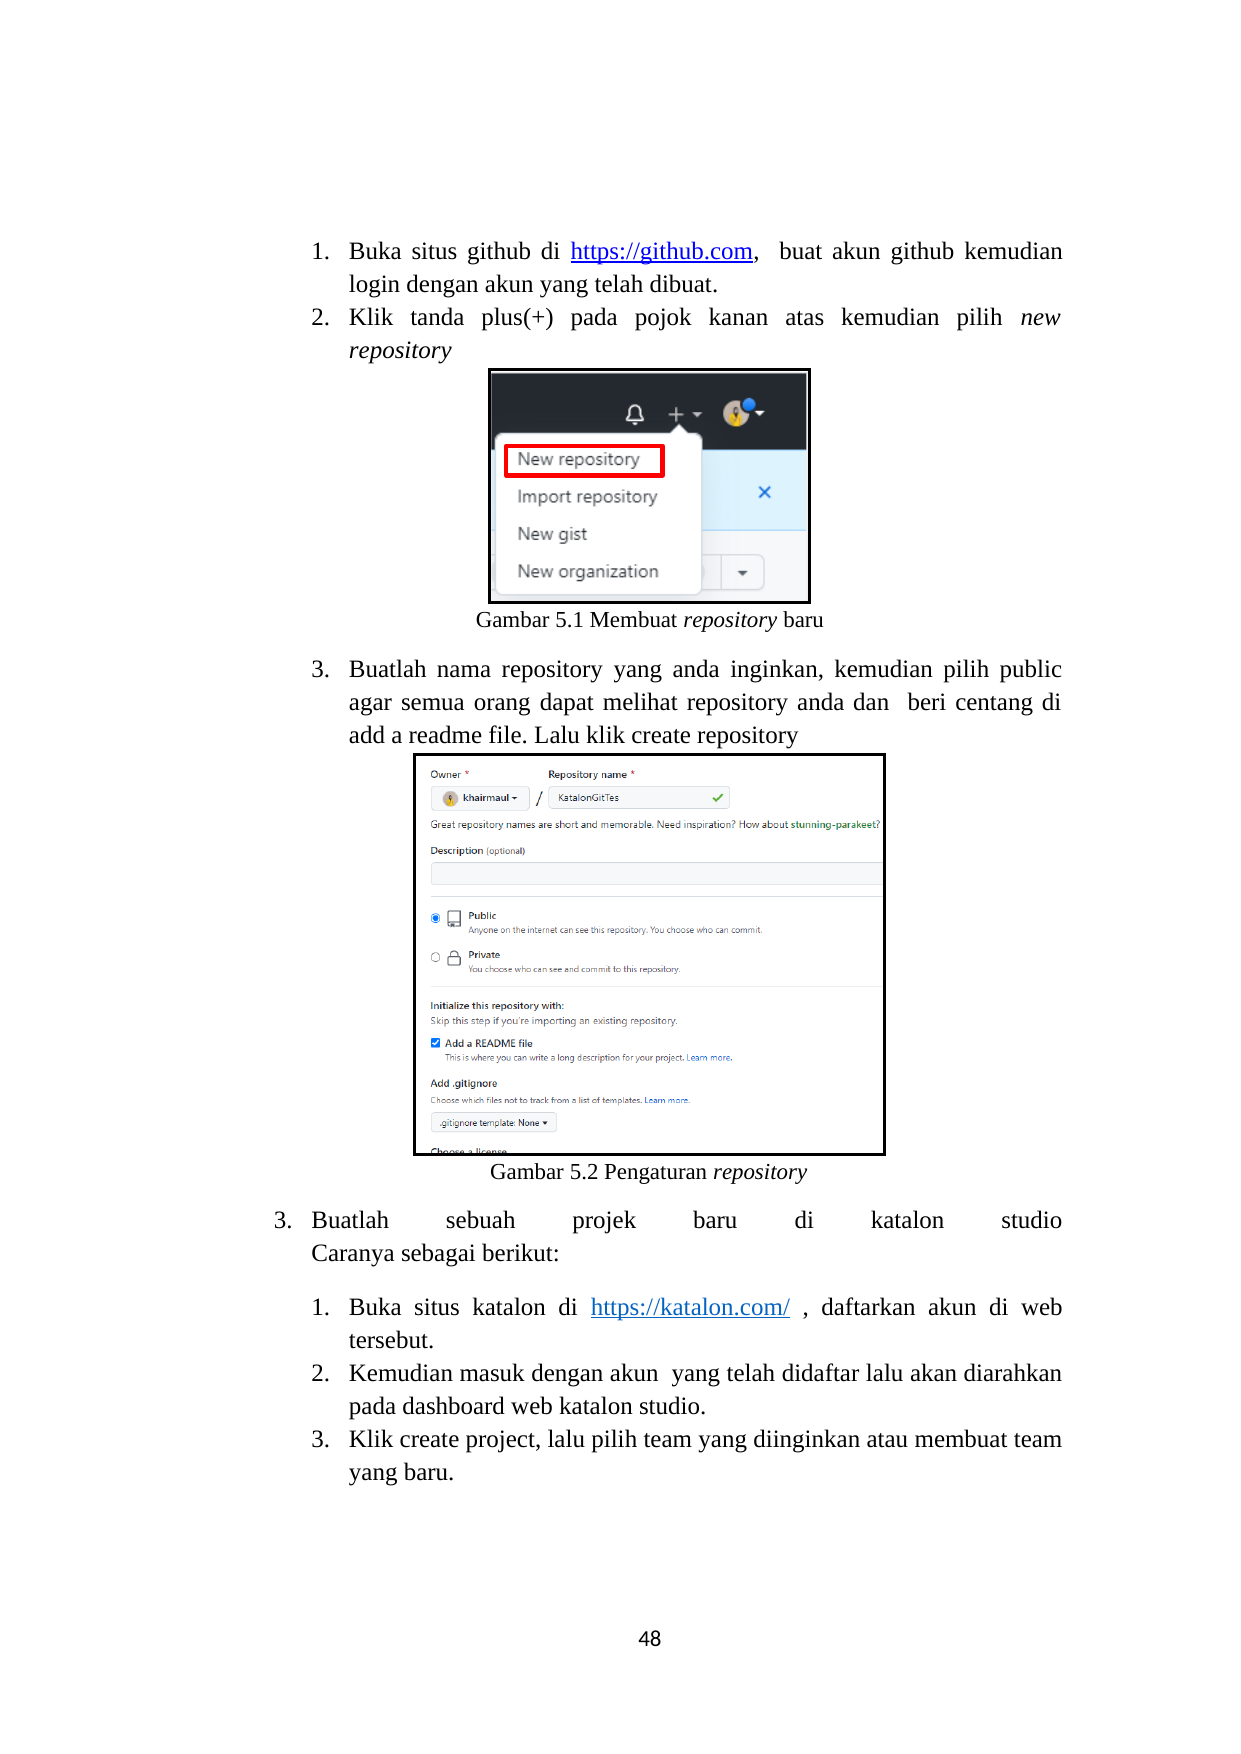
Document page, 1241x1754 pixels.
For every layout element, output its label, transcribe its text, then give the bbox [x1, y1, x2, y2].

list Buatlah nama repository yang anda inginkan, kemudian pilih public agar semua orang dapat melihat repository anda dan beri centang di add a readme file. Lalu klik create repository [311, 654, 1063, 748]
list Buatlah sebuah projek baru di katalon studio Caranya sebagai berikut: [274, 1205, 1063, 1267]
list Klik create project, lalu pilih team yang diinginkan atau membuat team yang baru. [311, 1424, 1063, 1486]
list Buka situs katalon di https://katalon.com/ , daftarkan akun di web tersebut. [311, 1292, 1063, 1354]
list Buka situs github di https://github.com, buat akun github kemudian login dengan akun yang telah dibuat. [311, 236, 1063, 298]
list Kemudian masuk dengan akun yang telah didaftar lalu akan diarahkan pada dashboard web katalon studio. [311, 1358, 1063, 1420]
picture [491, 371, 808, 601]
picture [416, 756, 883, 1153]
list Klik tanda plus(+) pada pojok kanan atas kemudian pilih new repository [311, 302, 1063, 364]
